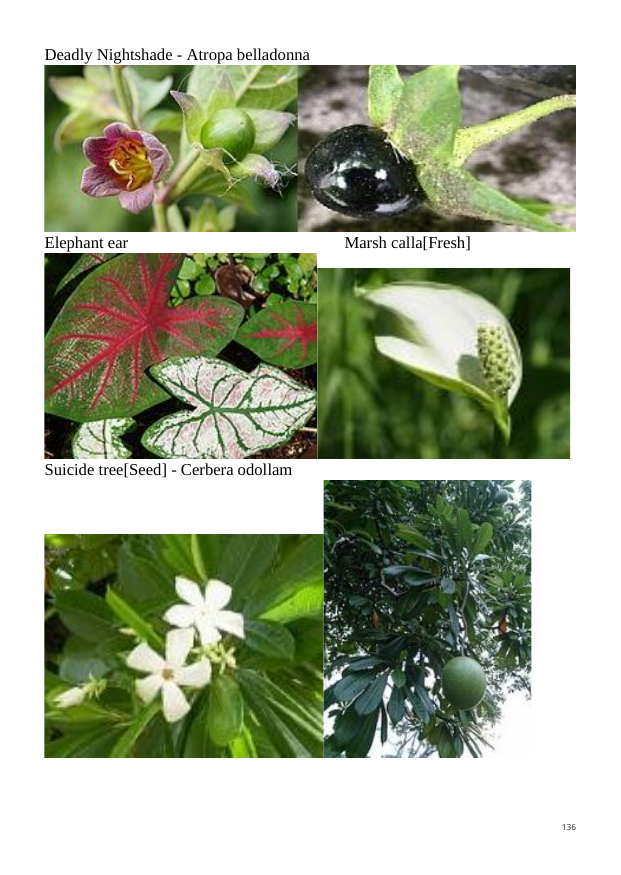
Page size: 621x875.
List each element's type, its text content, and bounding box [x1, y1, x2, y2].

text Deadly Nightshade - Atropa belladonna [44, 44, 576, 63]
picture [44, 253, 571, 459]
picture [44, 65, 576, 232]
picture [44, 480, 532, 758]
text Suicide tree[Seed] - Cerbera odollam [44, 460, 576, 479]
text Elephant ear Marsh calla[Fresh] [44, 233, 576, 252]
